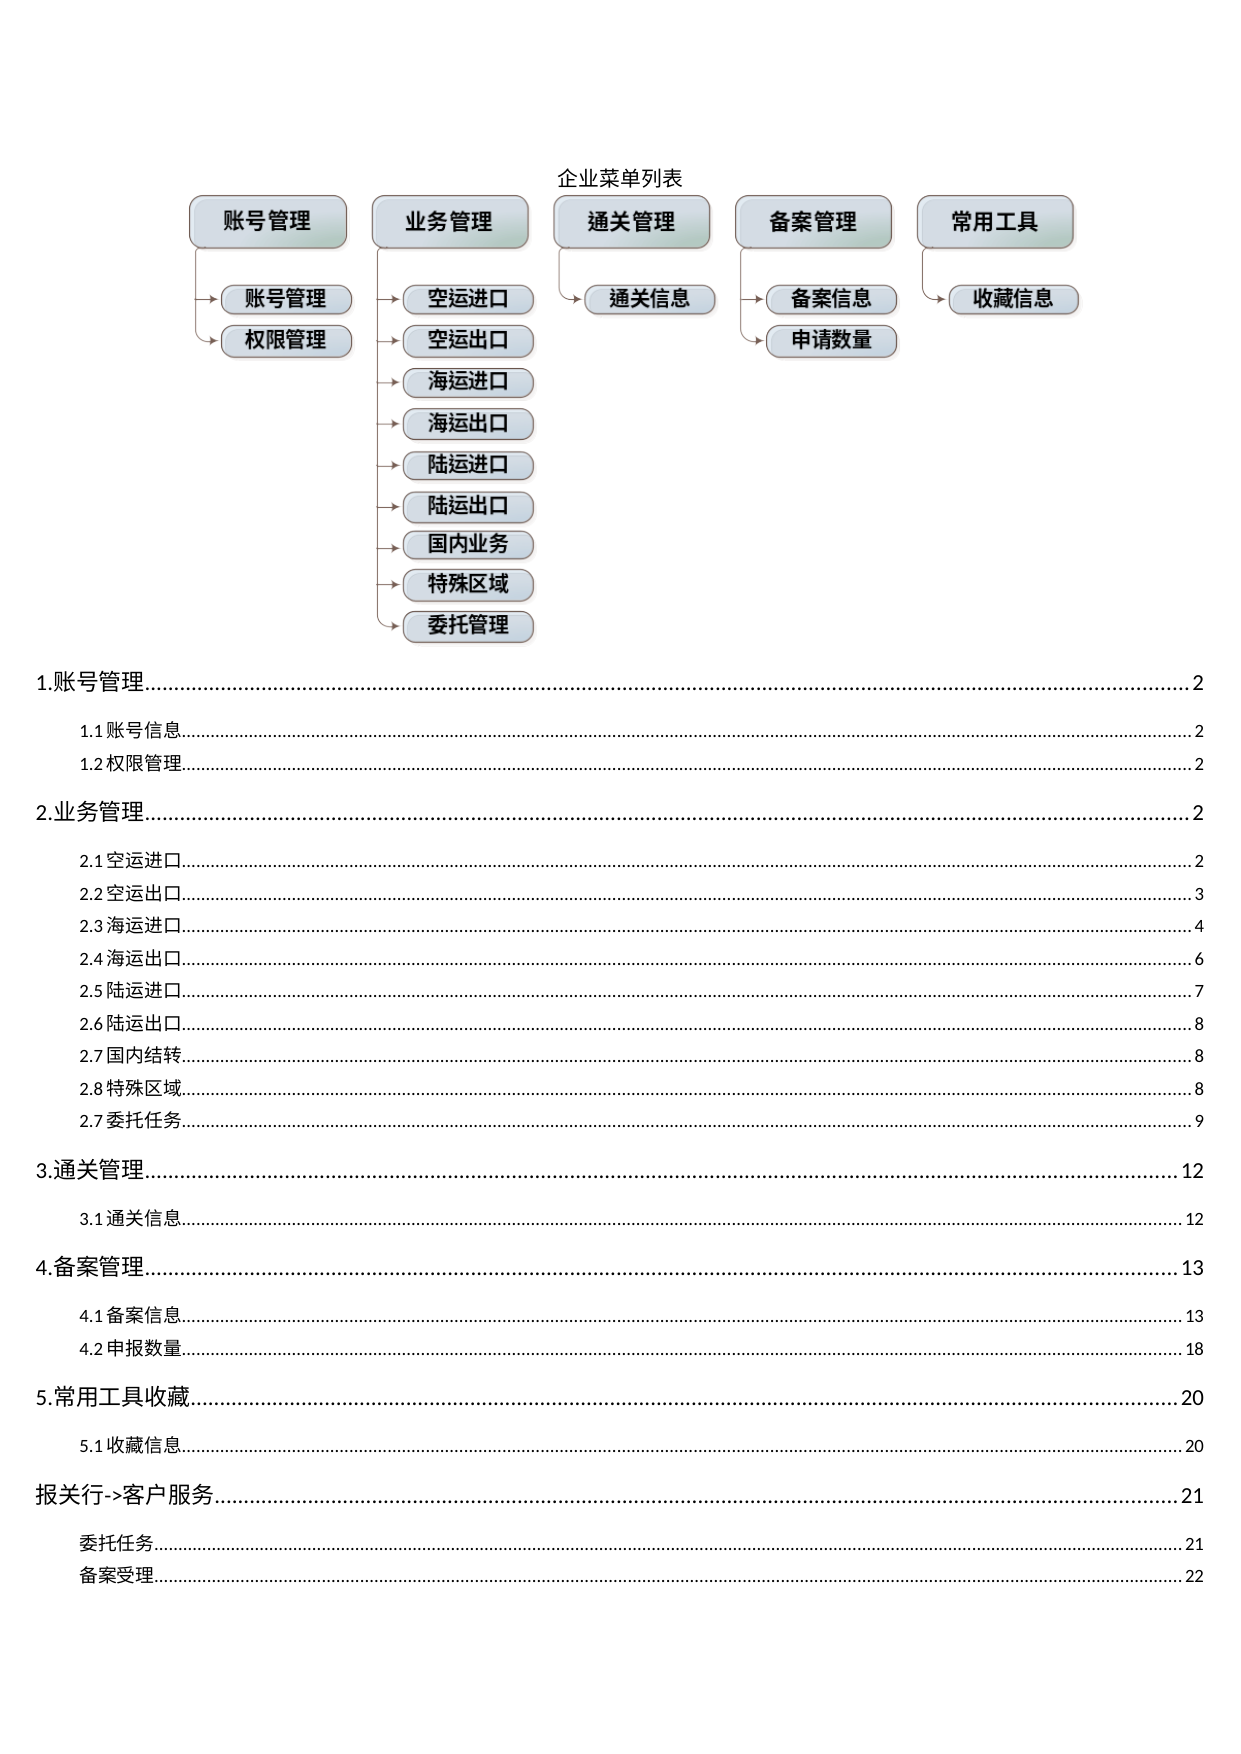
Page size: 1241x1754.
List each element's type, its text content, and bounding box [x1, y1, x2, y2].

text 1.2权限管理 2 [79, 746, 1205, 778]
text 4.2申报数量 18 [79, 1331, 1205, 1363]
text 5.1收藏信息 20 [79, 1428, 1205, 1461]
text 2.2空运出口 3 [79, 876, 1205, 908]
text 2.7国内结转 8 [79, 1038, 1205, 1071]
text 5.常用工具收藏 20 [35, 1363, 1205, 1428]
text 备案受理 22 [79, 1558, 1205, 1591]
text 4.备案管理 13 [35, 1233, 1205, 1298]
text 2.1空运进口 2 [79, 843, 1205, 876]
text 1.账号管理 2 [35, 648, 1205, 713]
text 3.1通关信息 12 [79, 1201, 1205, 1233]
text 2.业务管理 2 [35, 778, 1205, 843]
text 报关行->客户服务 21 [35, 1461, 1205, 1526]
text 2.6陆运出口 8 [79, 1006, 1205, 1038]
text 企业菜单列表 [35, 162, 1205, 192]
text 委托任务 21 [79, 1526, 1205, 1558]
text 1.1账号信息 2 [79, 713, 1205, 746]
text 2.7委托任务 9 [79, 1103, 1205, 1136]
text 2.4海运出口 6 [79, 941, 1205, 973]
text 2.8特殊区域 8 [79, 1071, 1205, 1103]
text 4.1备案信息 13 [79, 1298, 1205, 1331]
text 2.5陆运进口 7 [79, 973, 1205, 1006]
text 2.3海运进口 4 [79, 908, 1205, 941]
text 3.通关管理 12 [35, 1136, 1205, 1201]
